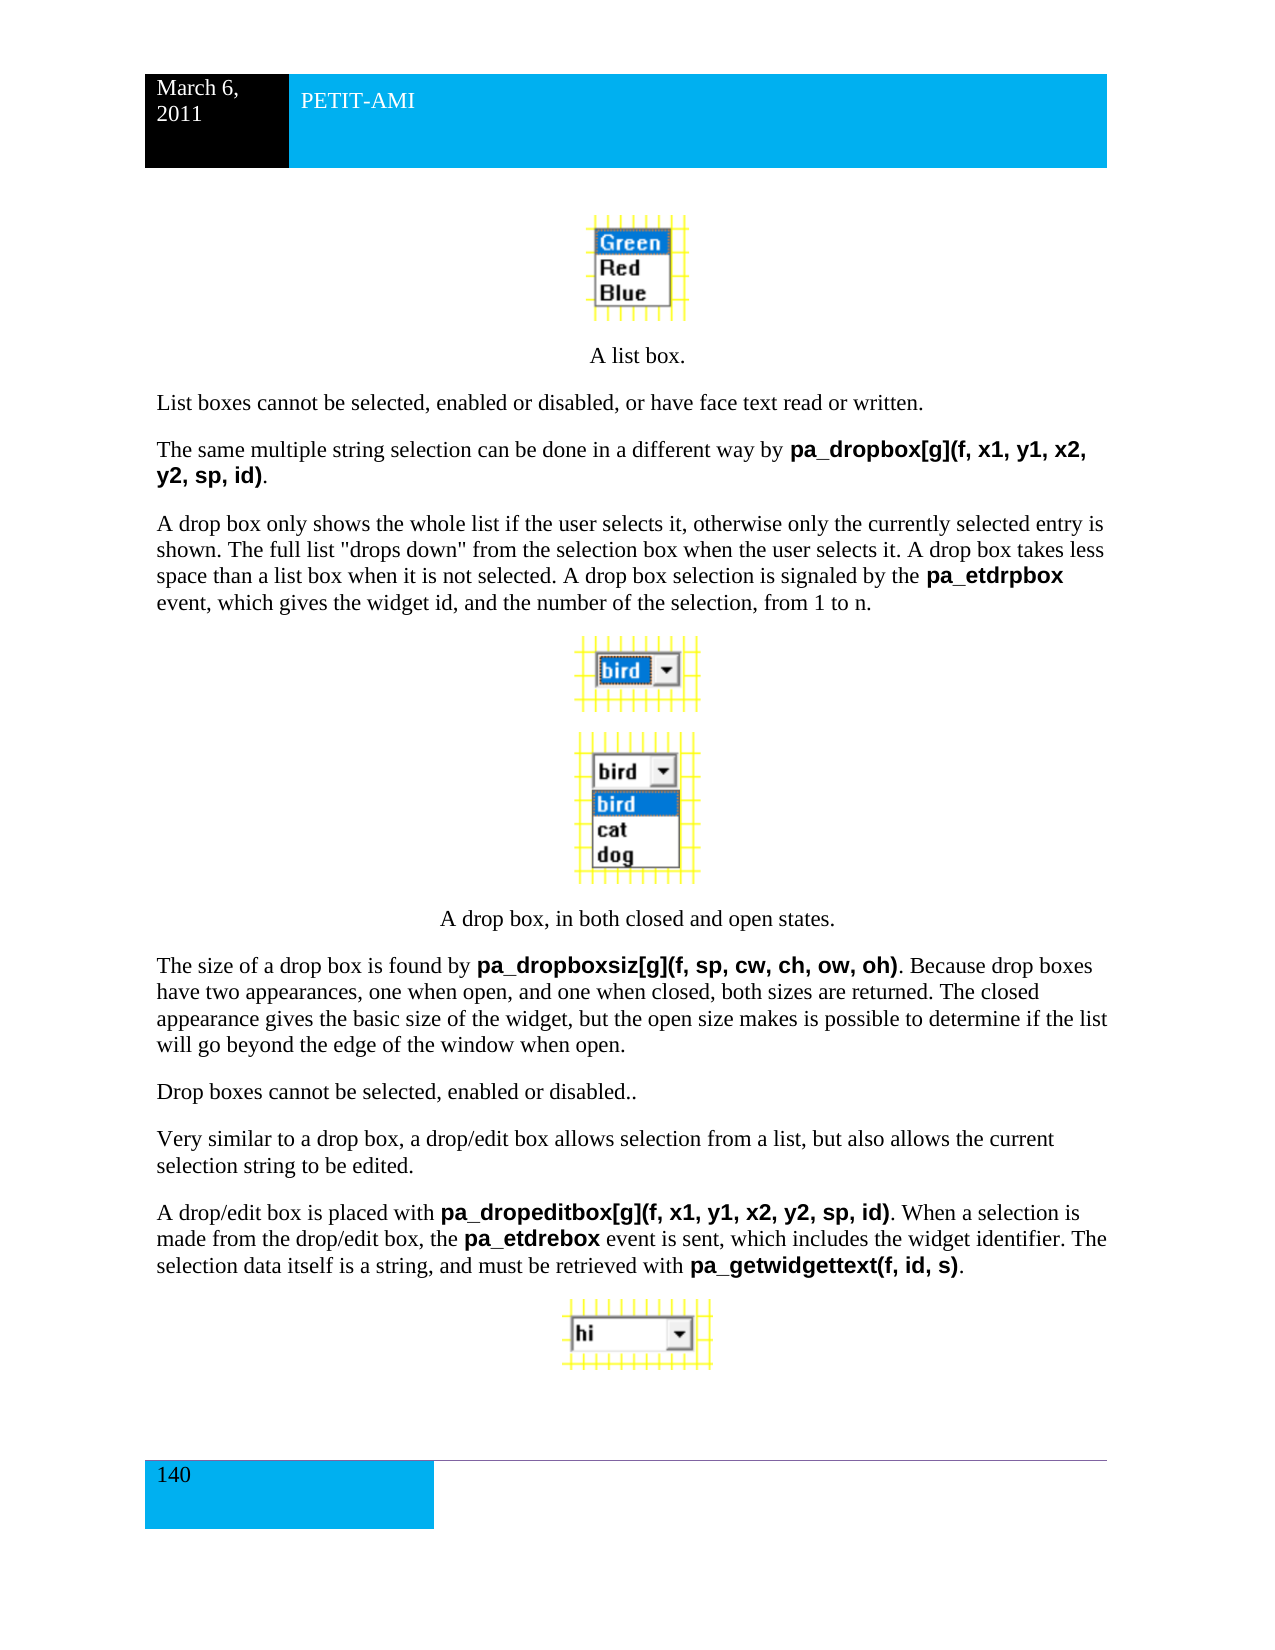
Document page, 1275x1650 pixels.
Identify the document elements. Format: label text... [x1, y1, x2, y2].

picture [562, 1299, 713, 1370]
text The size of a drop box is found by pa_dropboxsiz[g](f, sp, cw, ch, ow, oh). Because drop boxes have two appearances, one when open, and one when closed, both sizes are returned. The closed appearance gives the basic size of the widget, but the open size makes is possible to determine if the list will go beyond the edge of the window when open. [156, 952, 1118, 1057]
text A list box. [156, 342, 1118, 368]
text Drop boxes cannot be selected, enabled or disabled.. [156, 1078, 1118, 1104]
text List boxes cannot be selected, enabled or disabled, or have face text read or written. [156, 389, 1118, 415]
text A drop box, in both closed and open states. [156, 905, 1118, 931]
picture [574, 732, 701, 884]
text A drop/edit box is placed with pa_dropeditbox[g](f, x1, y1, x2, y2, sp, id). When a selection is made from the drop/edit box, the pa_etdrebox event is sent, which includes the widget identifier. The selection data itself is a string, and must be retrieved with pa_getwidgettext(f, id, s). [156, 1199, 1118, 1278]
text The same multiple string selection can be done in a different way by pa_dropbox[g](f, x1, y1, x2, y2, sp, id). [156, 436, 1118, 489]
text A drop box only shows the whole list if the user selects it, otherwise only the currently selected entry is shown. The full list "drops down" from the selection box when the user selects it. A drop box takes less space than a list box when it is not selected. A drop box selection is signaled by the pa_etdrpbox event, which gives the widget id, and the number of the selection, from 1 to n. [156, 510, 1118, 615]
picture [585, 215, 690, 321]
text Very similar to a drop box, a drop/edit box allows selection from a list, but also allows the current selection string to be edited. [156, 1125, 1118, 1178]
picture [574, 636, 701, 712]
